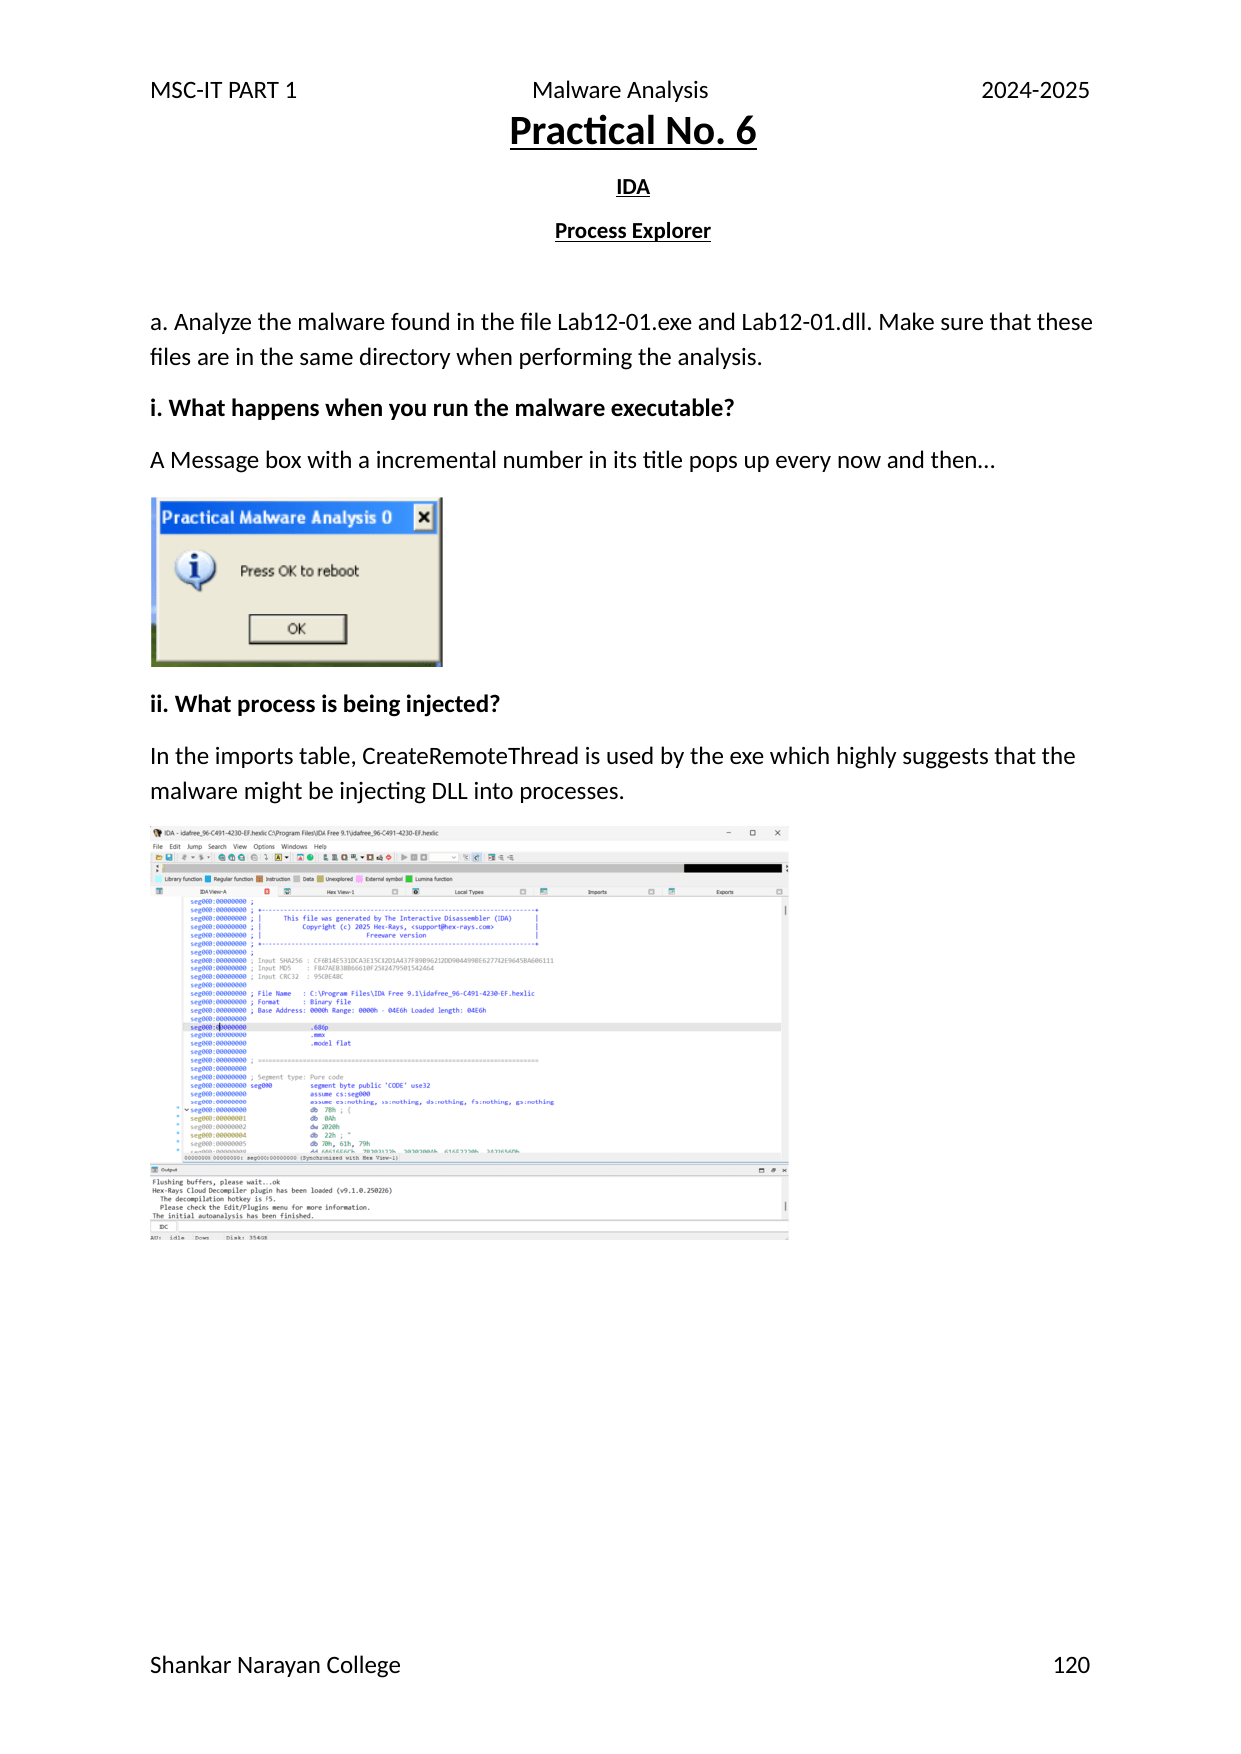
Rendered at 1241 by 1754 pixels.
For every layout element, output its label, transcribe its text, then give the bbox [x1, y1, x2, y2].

text A Message box with a incremental number in its title pops up every now and then… [150, 444, 1122, 475]
text IDA [149, 172, 1116, 200]
text In the imports table, CreateRemoteThread is used by the exe which highly suggests that the malware might be injecting DLL into processes. [150, 740, 1122, 805]
picture [150, 826, 789, 1240]
text i. What happens when you run the malware executable? [150, 392, 1122, 423]
text a. Analyze the malware found in the file Lab12-01.exe and Lab12-01.dll. Make sure that these files are in the same directory when performing the analysis. [150, 306, 1122, 371]
picture [150, 495, 444, 667]
text ii. What process is being injected? [150, 688, 1122, 719]
text Process Explorer [149, 216, 1116, 244]
text Practical No. 6 [149, 104, 1116, 155]
